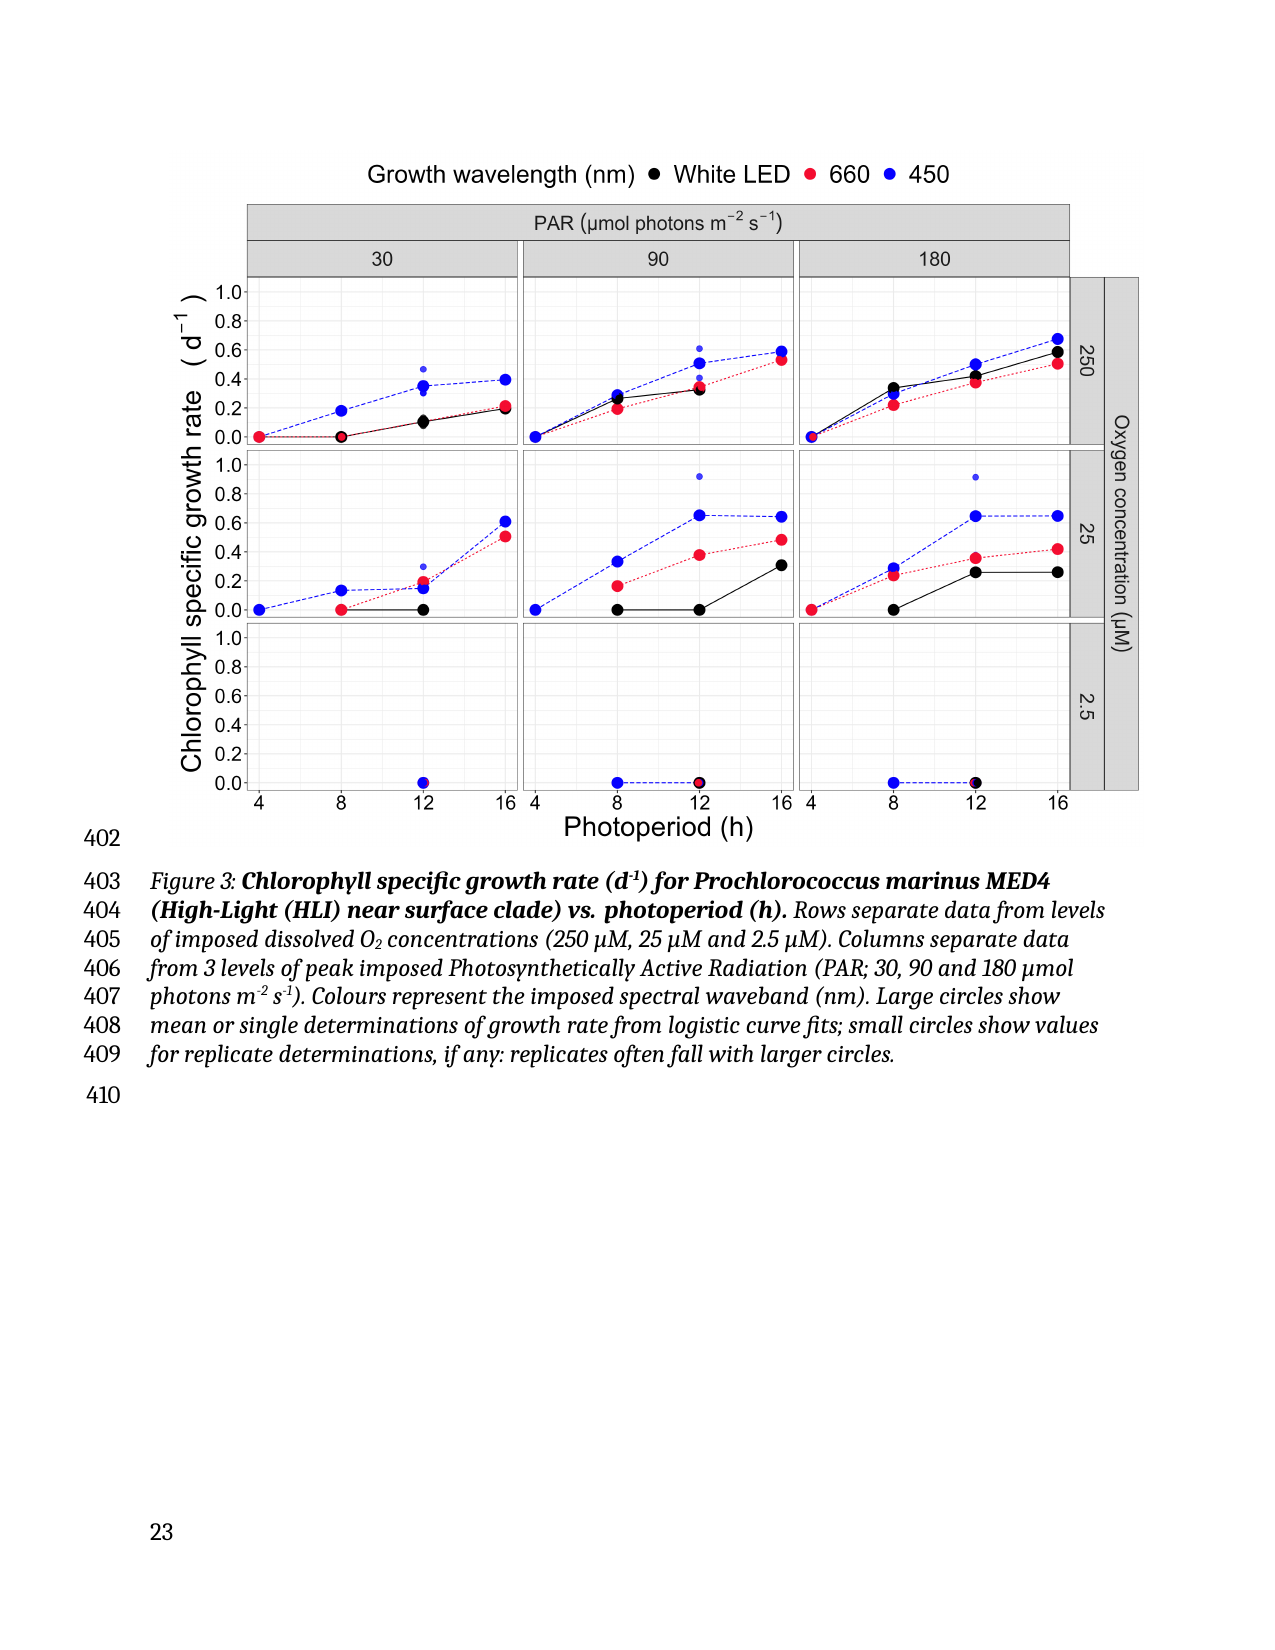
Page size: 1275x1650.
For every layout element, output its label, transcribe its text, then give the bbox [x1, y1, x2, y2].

text Figure 3: Chlorophyll specific growth rate (d-1) for Prochlorococcus marinus MED4 (High-Light (HLI) near surface clade) vs. photoperiod (h). Rows separate data from levels of imposed dissolved O2 concentrations (250 µM, 25 µM and 2.5 µM). Columns separate data from 3 levels of peak imposed Photosynthetically Active Radiation (PAR; 30, 90 and 180 µmol photons m-2 s-1). Colours represent the imposed spectral waveband (nm). Large circles show mean or single determinations of growth rate from logistic curve fits; small circles show values for replicate determinations, if any: replicates often fall with larger circles. [150, 867, 1125, 1068]
picture [168, 150, 1144, 847]
